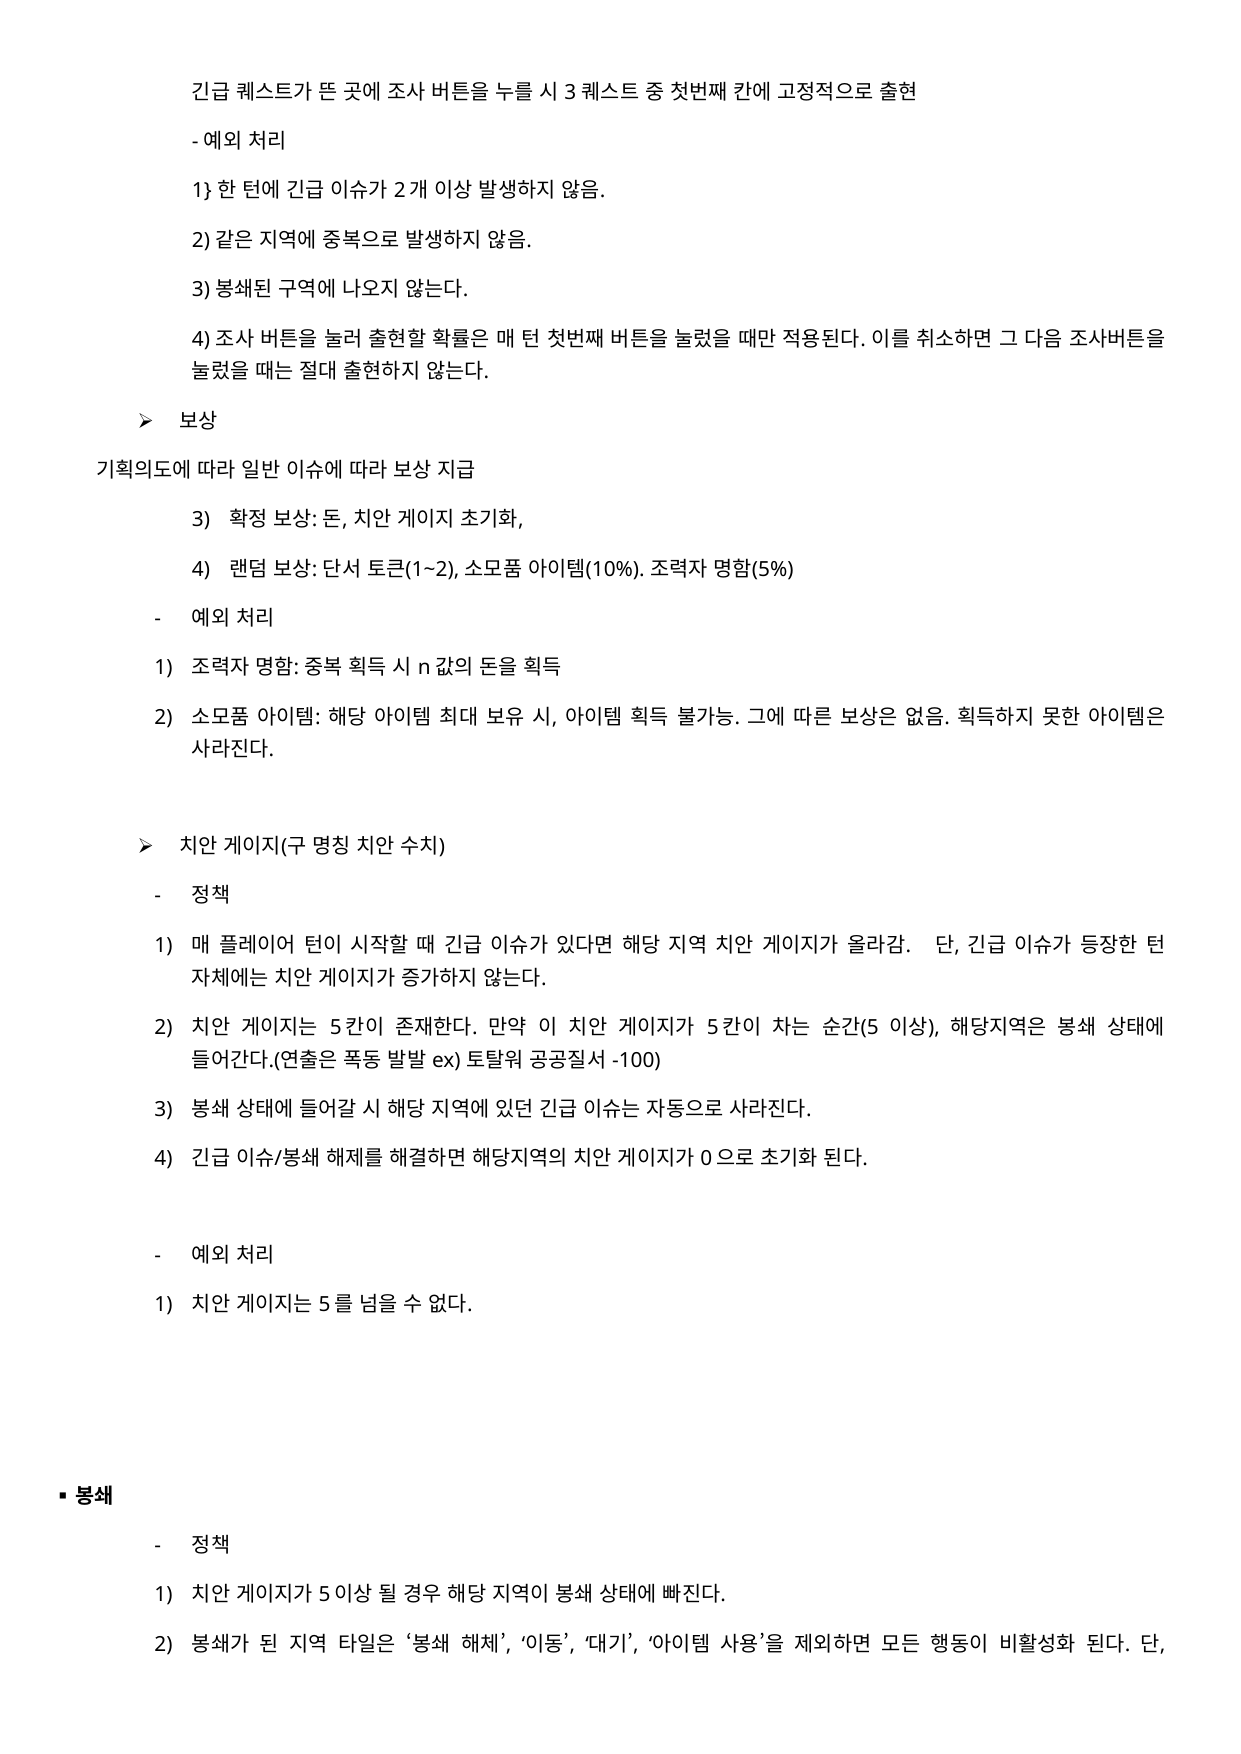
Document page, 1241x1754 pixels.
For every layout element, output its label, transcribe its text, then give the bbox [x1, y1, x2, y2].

list 4) 조사 버튼을 눌러 출현할 확률은 매 턴 첫번째 버튼을 눌렀을 때만 적용된다. 이를 취소하면 그 다음 조사버튼을 눌렀을 때는 절대 출현하지 않는다. [192, 322, 1165, 385]
list 정책 [154, 1528, 1165, 1558]
list 보상 [137, 404, 1165, 434]
list 예외 처리 [154, 1238, 1165, 1269]
list 확정 보상: 돈, 치안 게이지 초기화, [192, 502, 1165, 533]
list 치안 게이지는 5칸이 존재한다. 만약 이 치안 게이지가 5칸이 차는 순간(5 이상), 해당지역은 봉쇄 상태에 들어간다.(연출은 폭동 발발 ex) 토탈워 공공질서 -100) [154, 1010, 1165, 1073]
text 봉쇄 [58, 1479, 1165, 1509]
text 긴급 퀘스트가 뜬 곳에 조사 버튼을 누를 시 3 퀘스트 중 첫번째 칸에 고정적으로 출현 [192, 75, 1165, 105]
list 봉쇄 상태에 들어갈 시 해당 지역에 있던 긴급 이슈는 자동으로 사라진다. [154, 1092, 1165, 1123]
list 치안 게이지(구 명칭 치안 수치) [137, 829, 1165, 860]
list 치안 게이지가 5이상 될 경우 해당 지역이 봉쇄 상태에 빠진다. [154, 1578, 1165, 1608]
list 1} 한 턴에 긴급 이슈가 2개 이상 발생하지 않음. [192, 174, 1165, 204]
list 매 플레이어 턴이 시작할 때 긴급 이슈가 있다면 해당 지역 치안 게이지가 올라감. 단, 긴급 이슈가 등장한 턴 자체에는 치안 게이지가 증가하지 않는다. [154, 928, 1165, 991]
list 랜덤 보상: 단서 토큰(1~2), 소모품 아이템(10%). 조력자 명함(5%) [192, 552, 1165, 582]
list 치안 게이지는 5를 넘을 수 없다. [154, 1288, 1165, 1318]
list 조력자 명함: 중복 획득 시 n값의 돈을 획득 [154, 651, 1165, 681]
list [154, 1627, 1165, 1657]
list 소모품 아이템: 해당 아이템 최대 보유 시, 아이템 획득 불가능. 그에 따른 보상은 없음. 획득하지 못한 아이템은 사라진다. [154, 700, 1165, 763]
list 2) 같은 지역에 중복으로 발생하지 않음. [192, 223, 1165, 253]
list 긴급 이슈/봉쇄 해제를 해결하면 해당지역의 치안 게이지가 0으로 초기화 된다. [154, 1142, 1165, 1172]
text 기획의도에 따라 일반 이슈에 따라 보상 지급 [75, 453, 1165, 483]
list 3) 봉쇄된 구역에 나오지 않는다. [192, 272, 1165, 303]
list - 예외 처리 [192, 124, 1165, 155]
list 예외 처리 [154, 601, 1165, 632]
list 정책 [154, 879, 1165, 909]
